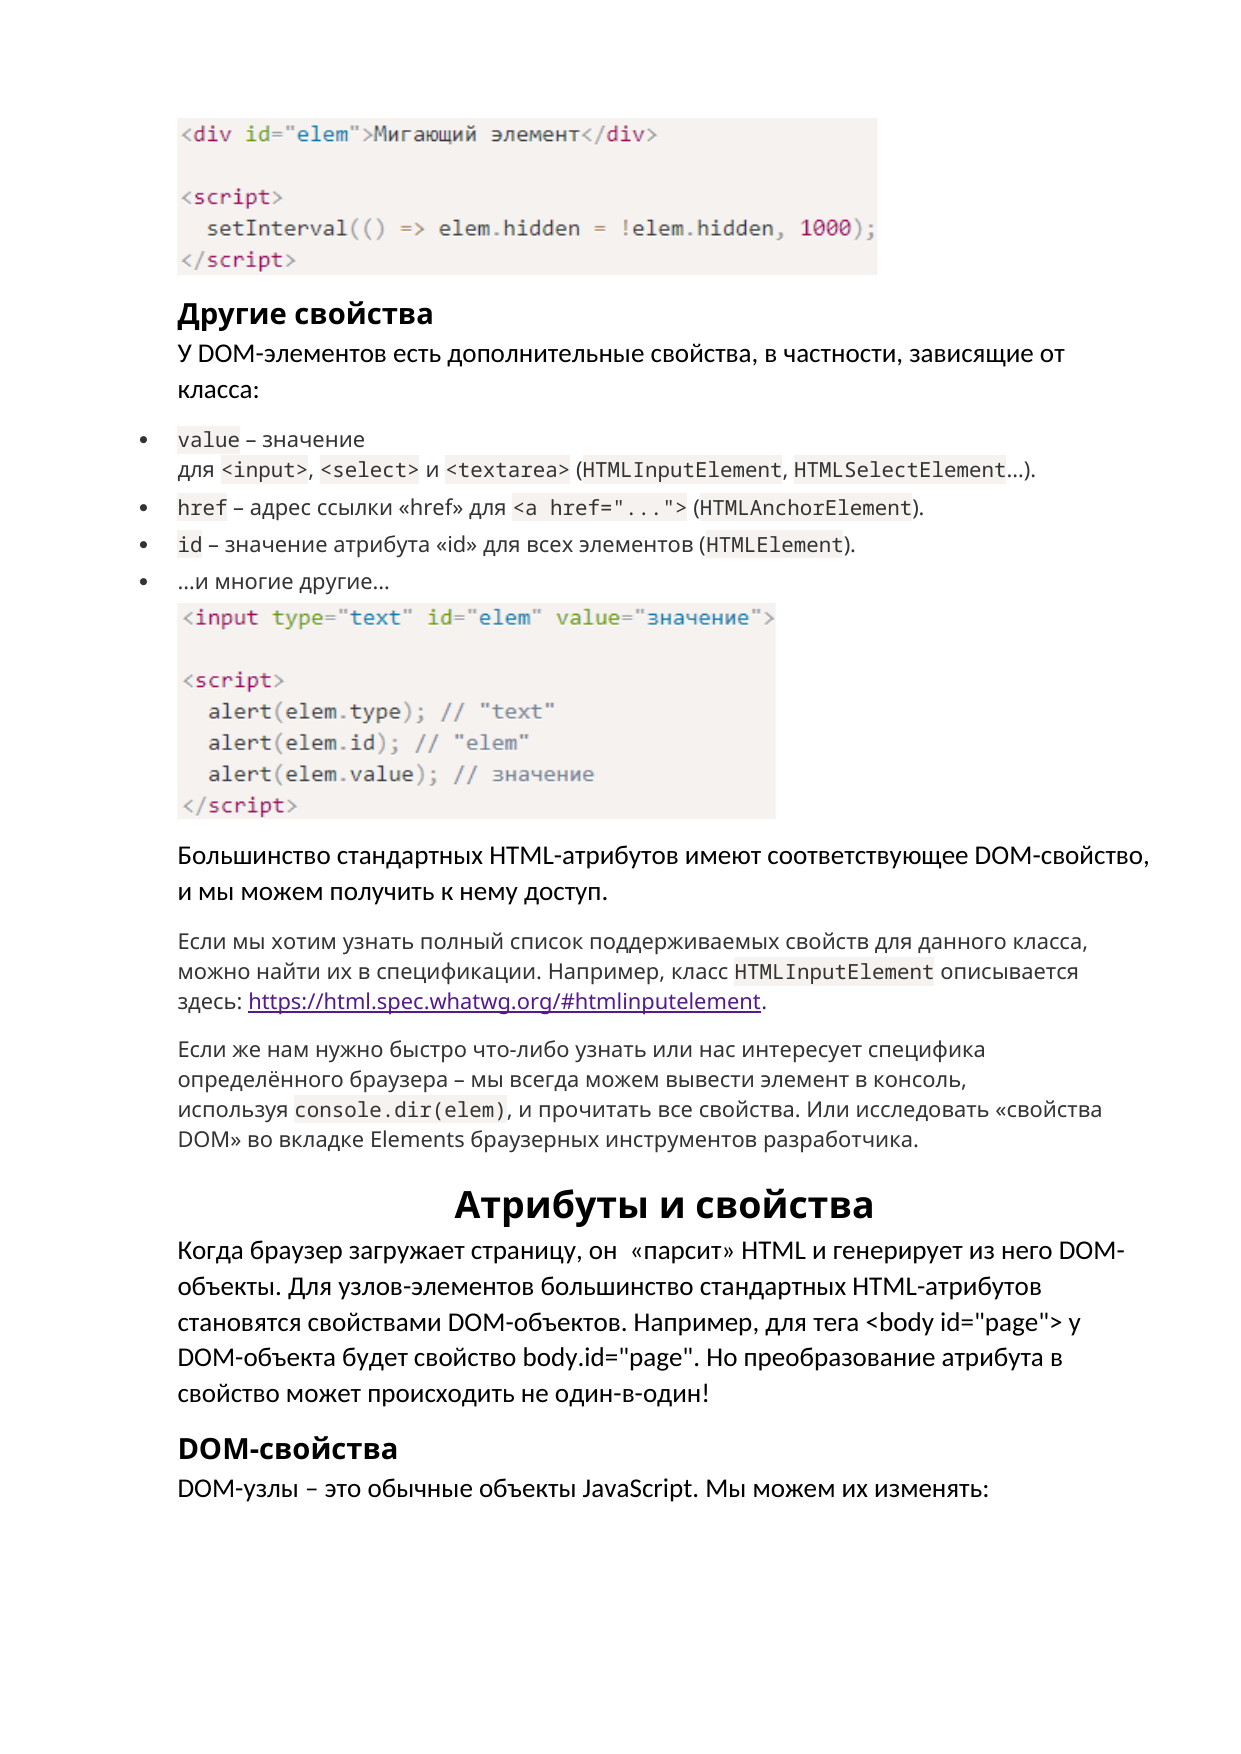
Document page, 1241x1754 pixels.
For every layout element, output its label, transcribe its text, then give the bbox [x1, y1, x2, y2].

picture [177, 118, 878, 275]
subtitle Другие свойства [177, 294, 1152, 333]
list value – значение для <input>, <select> и <textarea> (HTMLInputElement, HTMLSelectElement…). [140, 424, 1152, 484]
text У DOM-элементов есть дополнительные свойства, в частности, зависящие от класса: [177, 336, 1152, 405]
picture [177, 603, 776, 819]
text Если же нам нужно быстро что-либо узнать или нас интересует специфика определённого браузера – мы всегда можем вывести элемент в консоль, используя console.dir(elem), и прочитать все свойства. Или исследовать «свойства DOM» во вкладке Elements браузерных инструментов разработчика. [177, 1034, 1152, 1153]
list href – адрес ссылки «href» для <a href="..."> (HTMLAnchorElement). [140, 491, 1152, 521]
list …и многие другие… [140, 566, 1152, 596]
subtitle Атрибуты и свойства [177, 1178, 1152, 1229]
text Если мы хотим узнать полный список поддерживаемых свойств для данного класса, можно найти их в спецификации. Например, класс HTMLInputElement описывается здесь: https://html.spec.whatwg.org/#htmlinputelement. [177, 926, 1152, 1016]
subtitle DOM-свойства [177, 1428, 1152, 1468]
text Когда браузер загружает страницу, он «парсит» HTML и генерирует из него DOM-объекты. Для узлов-элементов большинство стандартных HTML-атрибутов становятся свойствами DOM-объектов. Например, для тега <body id="page"> у DOM-объекта будет свойство body.id="page". Но преобразование атрибута в свойство может происходить не один-в-один! [177, 1233, 1152, 1409]
text DOM-узлы – это обычные объекты JavaScript. Мы можем их изменять: [177, 1471, 1152, 1504]
list id – значение атрибута «id» для всех элементов (HTMLElement). [140, 529, 1152, 558]
text Большинство стандартных HTML-атрибутов имеют соответствующее DOM-свойство, и мы можем получить к нему доступ. [177, 838, 1152, 907]
